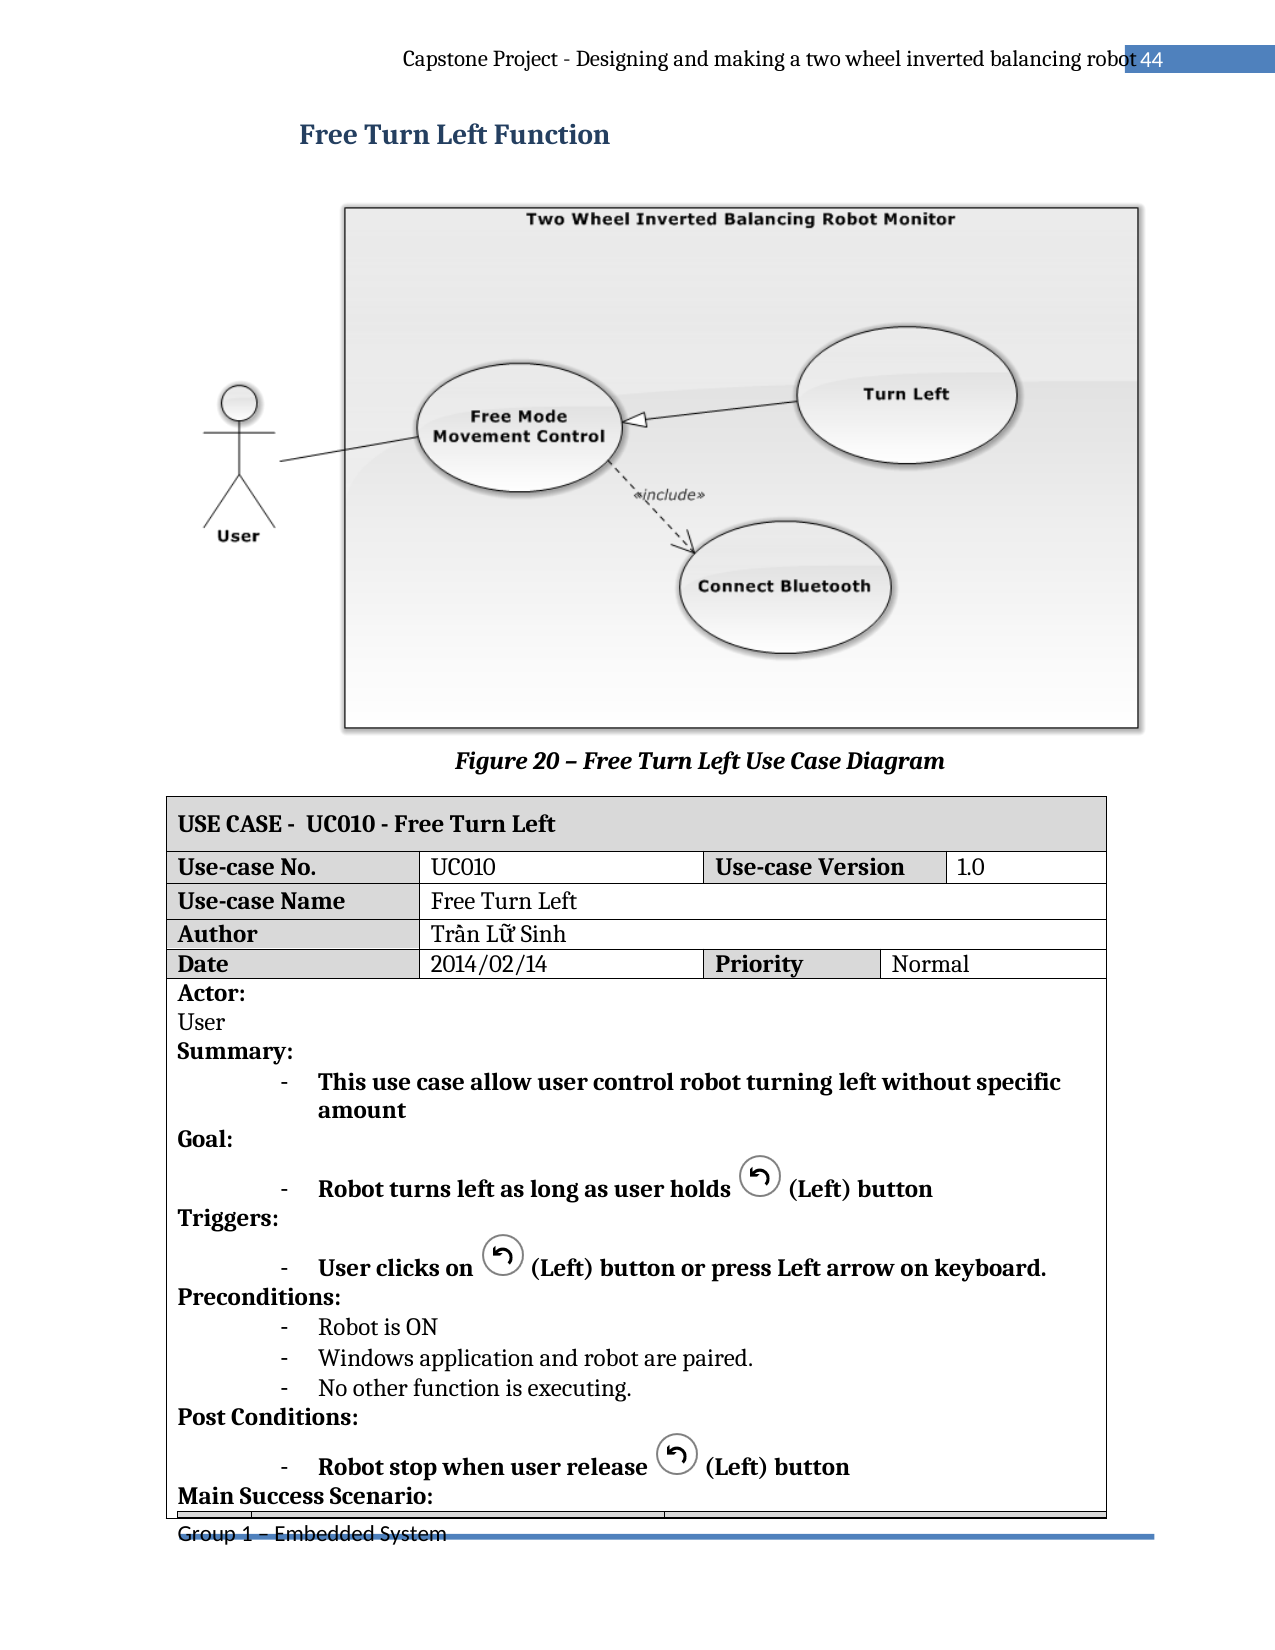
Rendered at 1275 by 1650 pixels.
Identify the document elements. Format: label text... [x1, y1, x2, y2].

table_header USE CASE - UC010 - Free Turn Left [167, 797, 1106, 851]
table_cell Use-case No. [167, 852, 419, 883]
picture [177, 156, 1157, 747]
table_cell 1.0 [947, 852, 1106, 883]
table_cell Use-case Name [167, 884, 419, 919]
table_cell Free Turn Left [420, 884, 1106, 919]
table_cell Author [167, 920, 419, 948]
table_cell 2014/02/14 [420, 950, 703, 978]
table_cell Trần Lữ Sinh [420, 920, 1106, 948]
picture [653, 1431, 699, 1476]
table_cell Date [167, 950, 419, 978]
subtitle Free Turn Left Function [299, 118, 1157, 152]
table_cell UC010 [420, 852, 703, 883]
table_cell Normal [881, 950, 1106, 978]
picture [479, 1232, 524, 1277]
table_cell Use-case Version [704, 852, 946, 883]
picture [736, 1153, 782, 1198]
text Figure 20 – Free Turn Left Use Case Diagram [243, 747, 1157, 775]
table_cell Priority [704, 950, 880, 978]
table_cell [167, 979, 1106, 1518]
